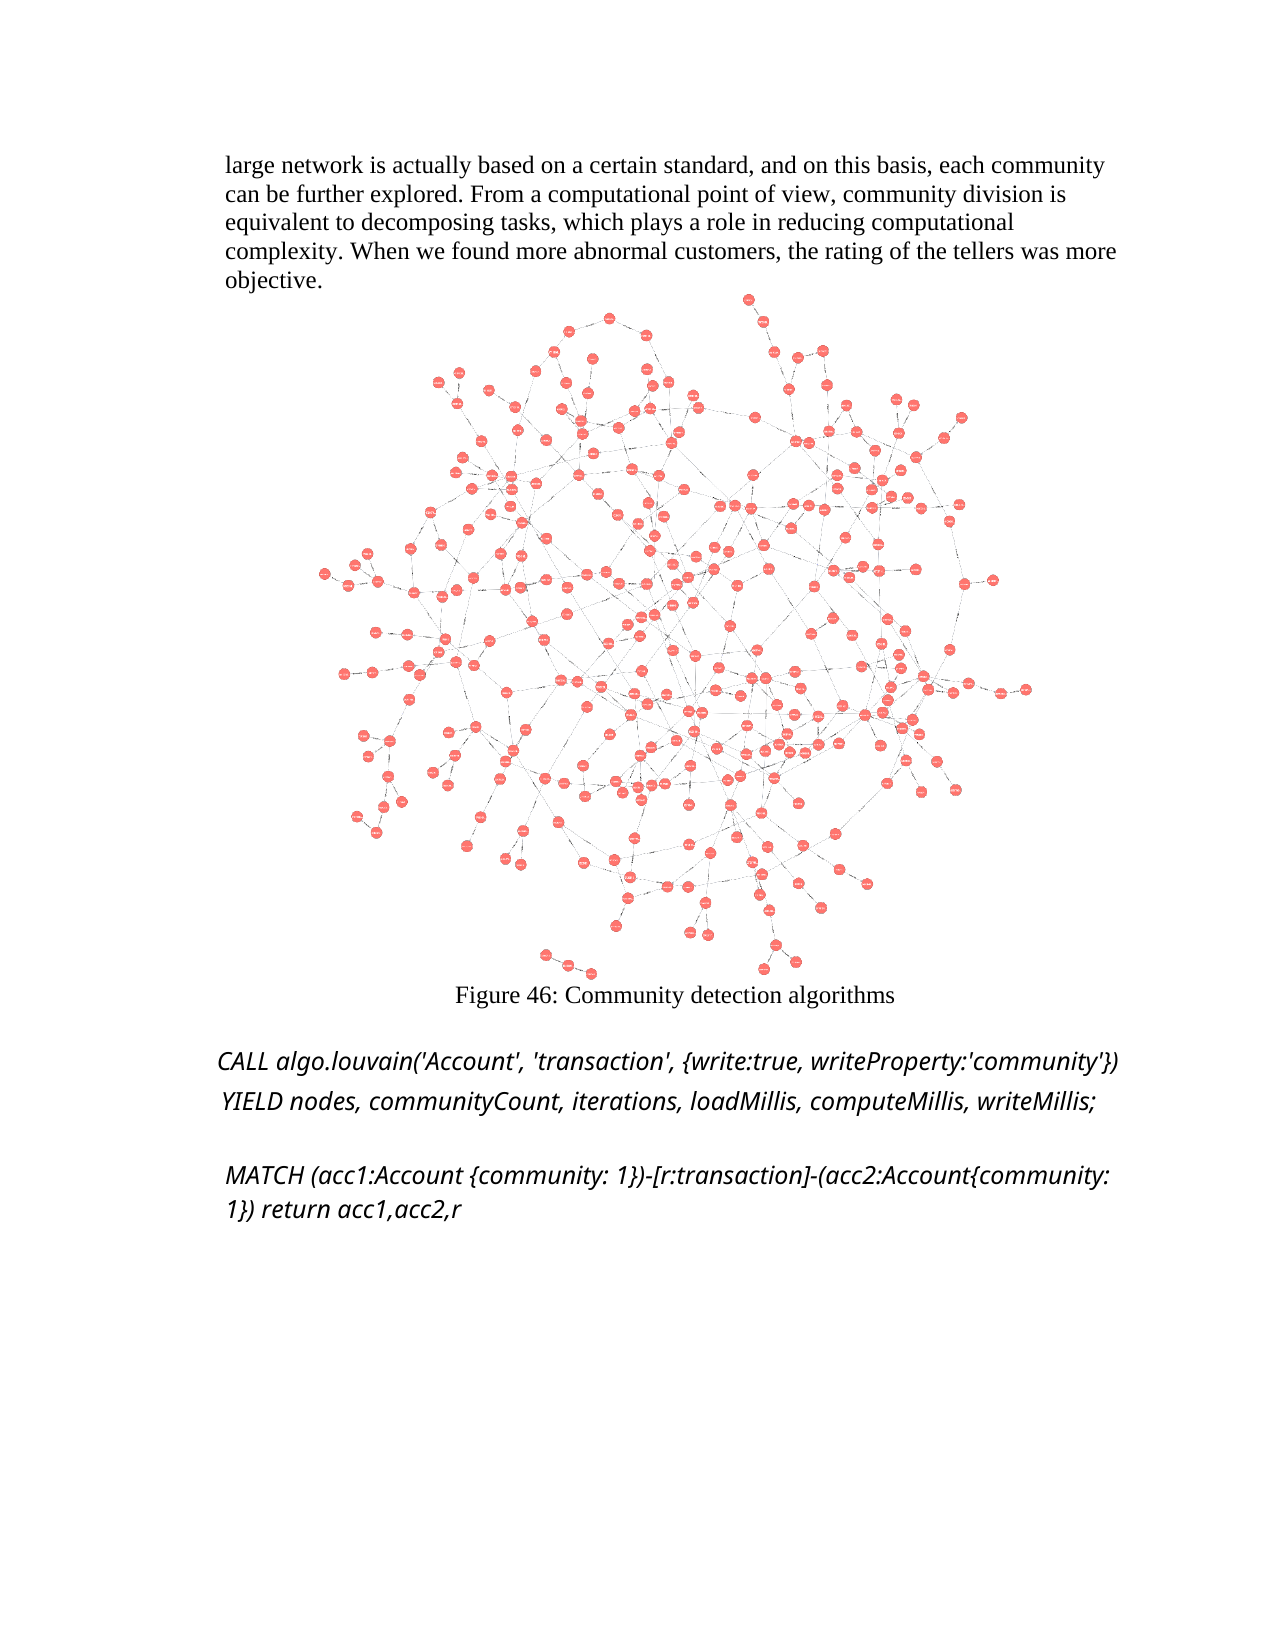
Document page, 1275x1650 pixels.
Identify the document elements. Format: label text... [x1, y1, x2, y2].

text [225, 150, 1125, 294]
text MATCH (acc1:Account {community: 1})-[r:transaction]-(acc2:Account{community: 1}) return acc1,acc2,r [225, 1158, 1125, 1226]
text YIELD nodes, communityCount, iterations, loadMillis, computeMillis, writeMillis; [150, 1079, 1125, 1118]
picture [318, 293, 1032, 980]
text Figure 46: Community detection algorithms [150, 980, 1125, 1008]
text CALL algo.louvain('Account', 'transaction', {write:true, writeProperty:'community'}) [150, 1039, 1125, 1079]
